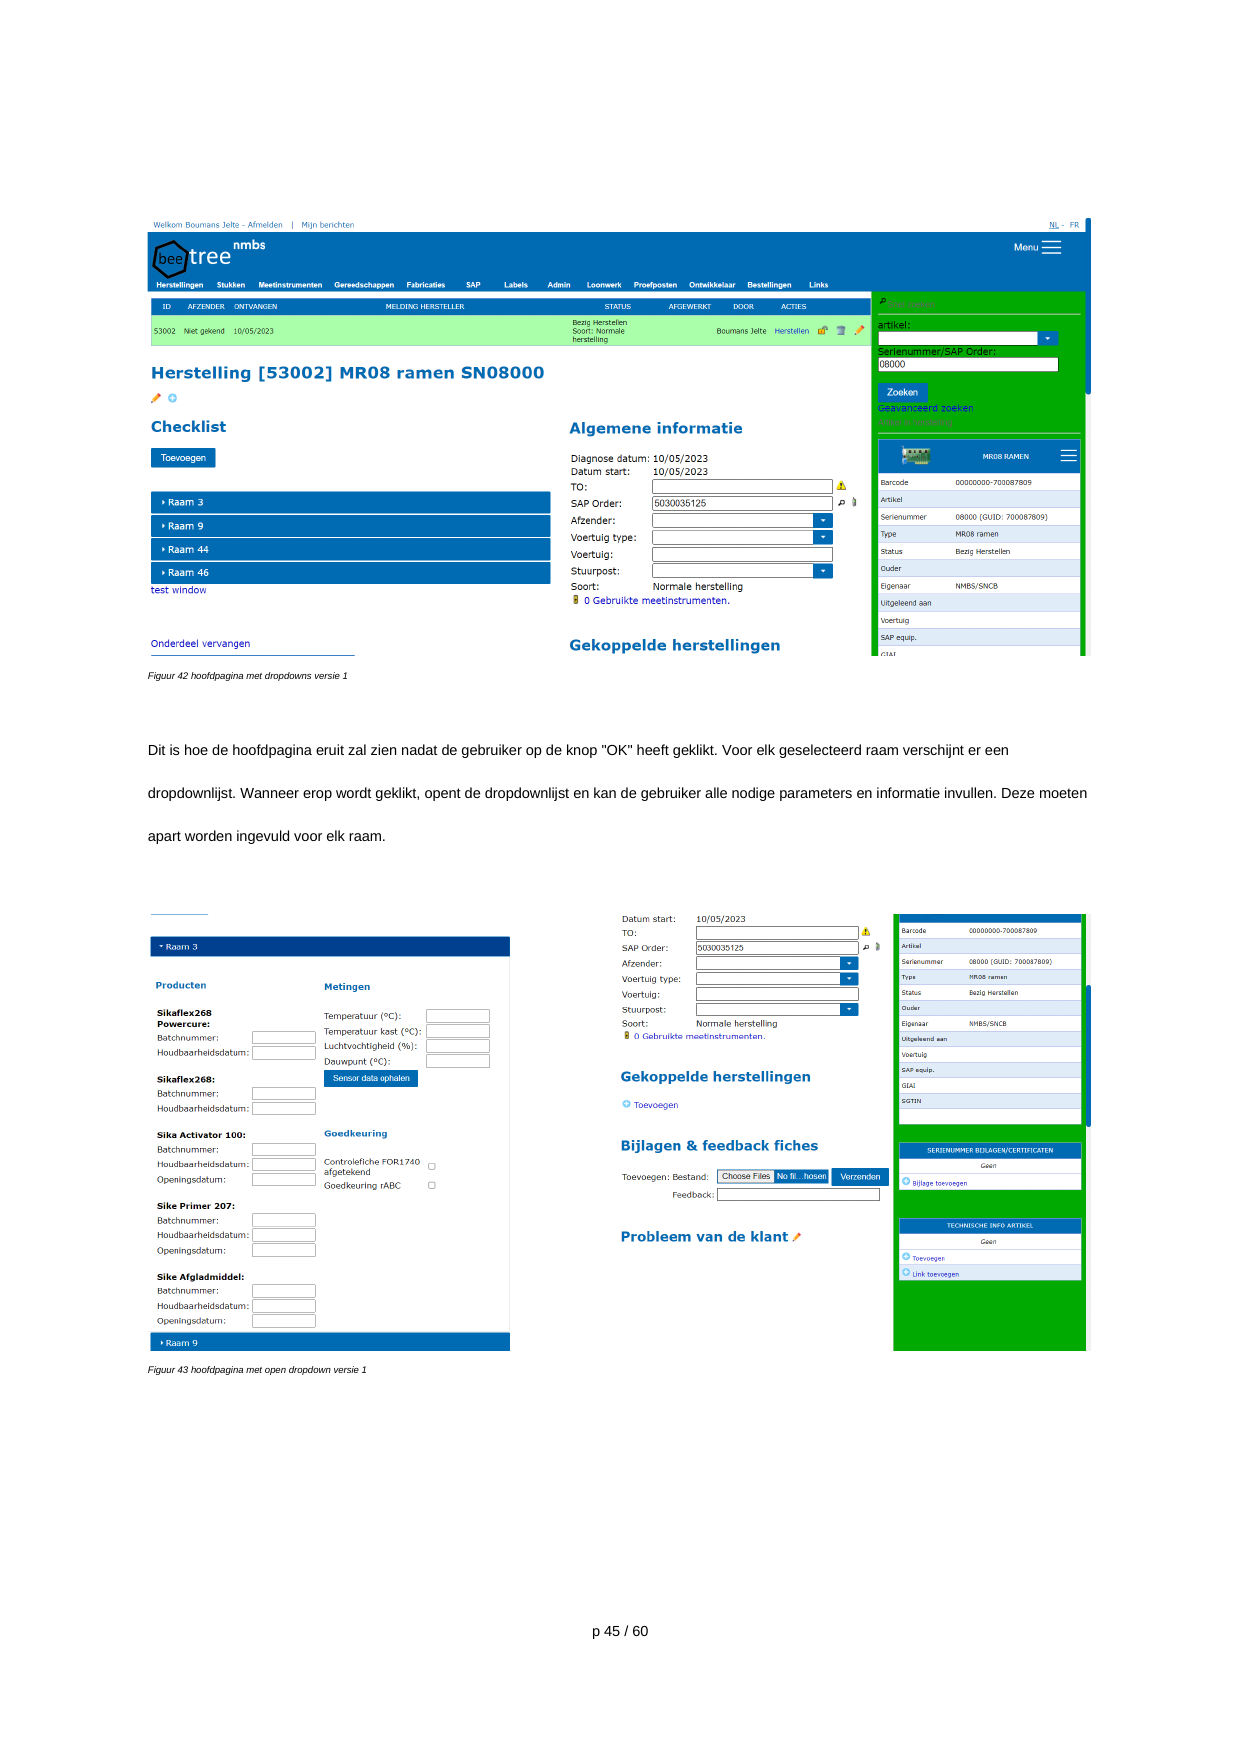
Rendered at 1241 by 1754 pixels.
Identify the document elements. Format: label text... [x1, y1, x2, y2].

text Dit is hoe de hoofdpagina eruit zal zien nadat de gebruiker op de knop "OK" heeft geklikt. Voor elk geselecteerd raam verschijnt er een dropdownlijst. Wanneer erop wordt geklikt, opent de dropdownlijst en kan de gebruiker alle nodige parameters en informatie invullen. Deze moeten apart worden ingevuld voor elk raam. [148, 742, 1092, 857]
picture [147, 914, 1091, 1351]
picture [147, 218, 1091, 656]
text Figuur 42 hoofdpagina met dropdowns versie 1 [148, 670, 1092, 689]
text Figuur 43 hoofdpagina met open dropdown versie 1 [148, 1365, 1092, 1384]
